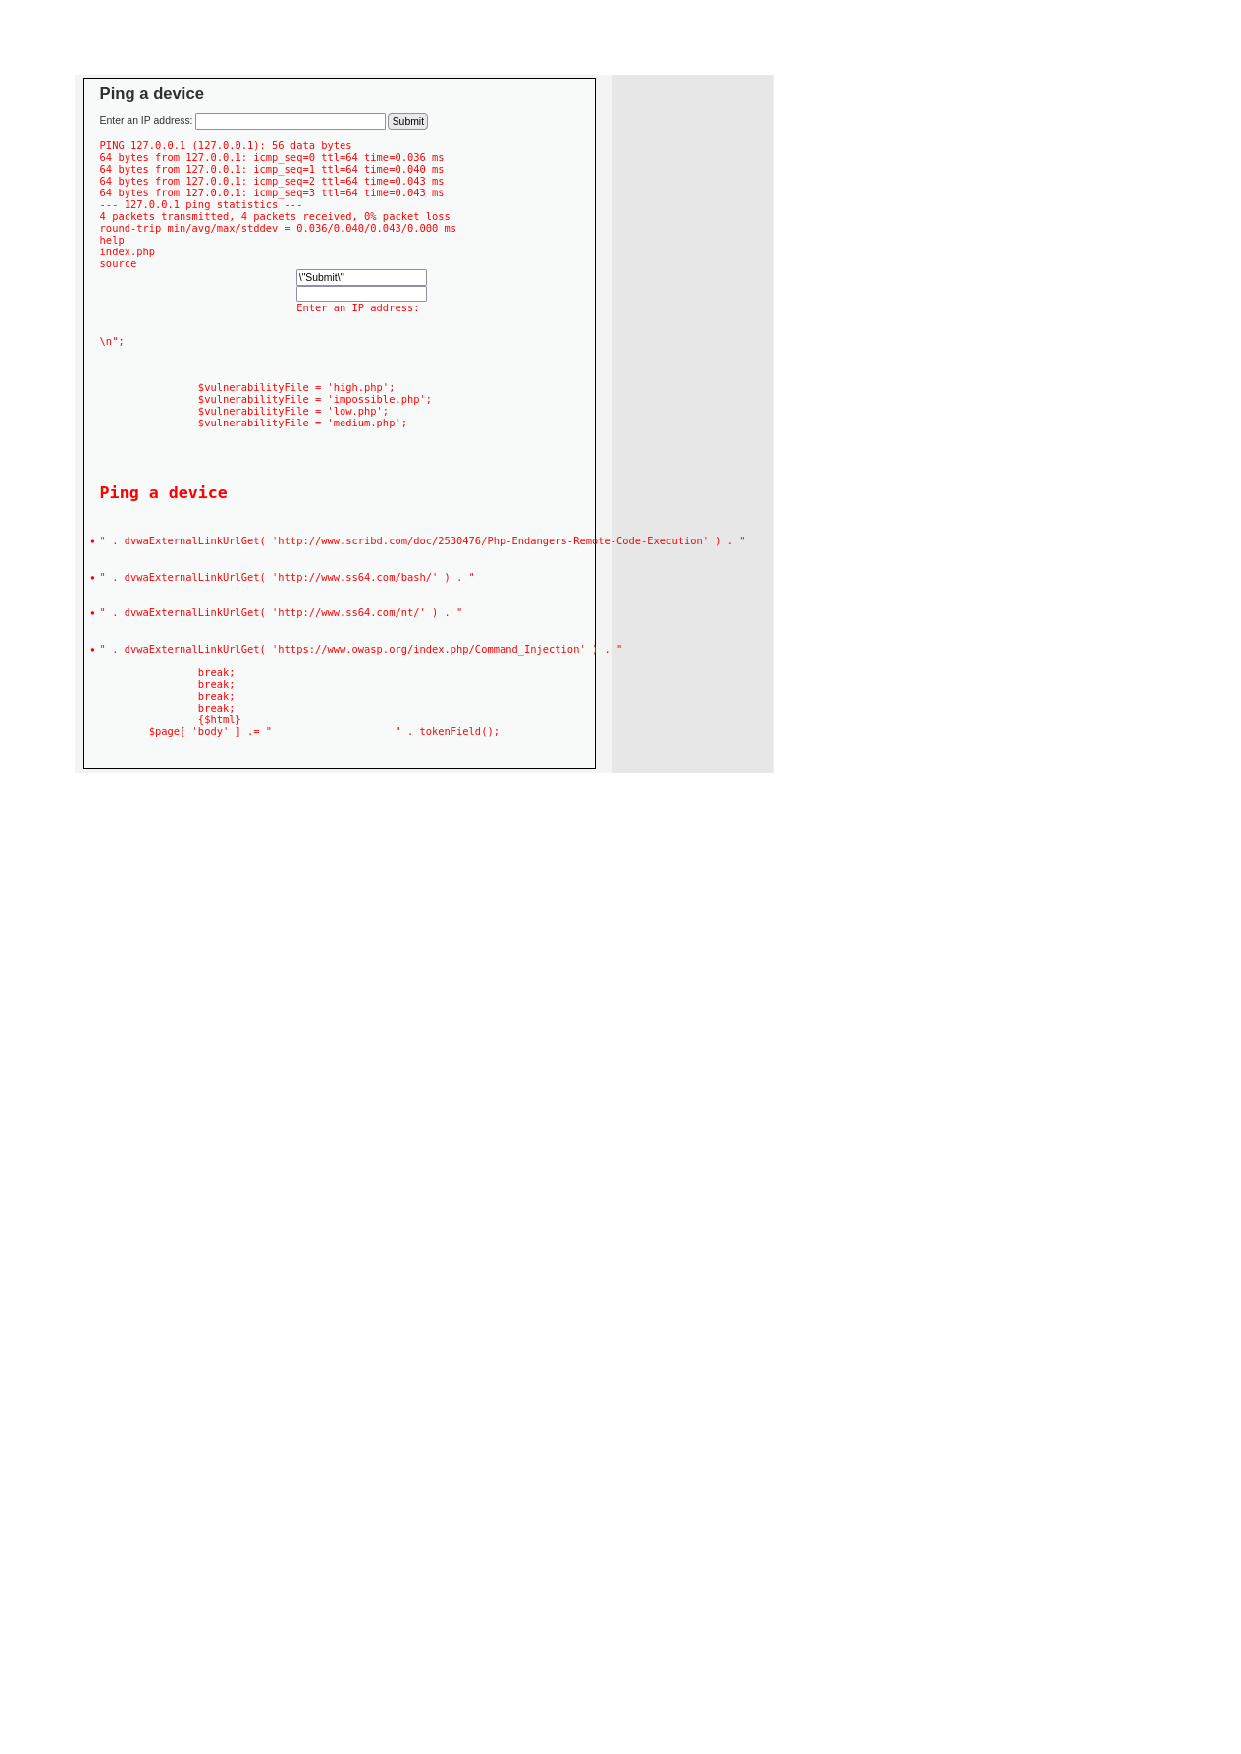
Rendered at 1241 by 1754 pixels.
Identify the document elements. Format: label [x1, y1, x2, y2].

picture [75, 75, 774, 773]
